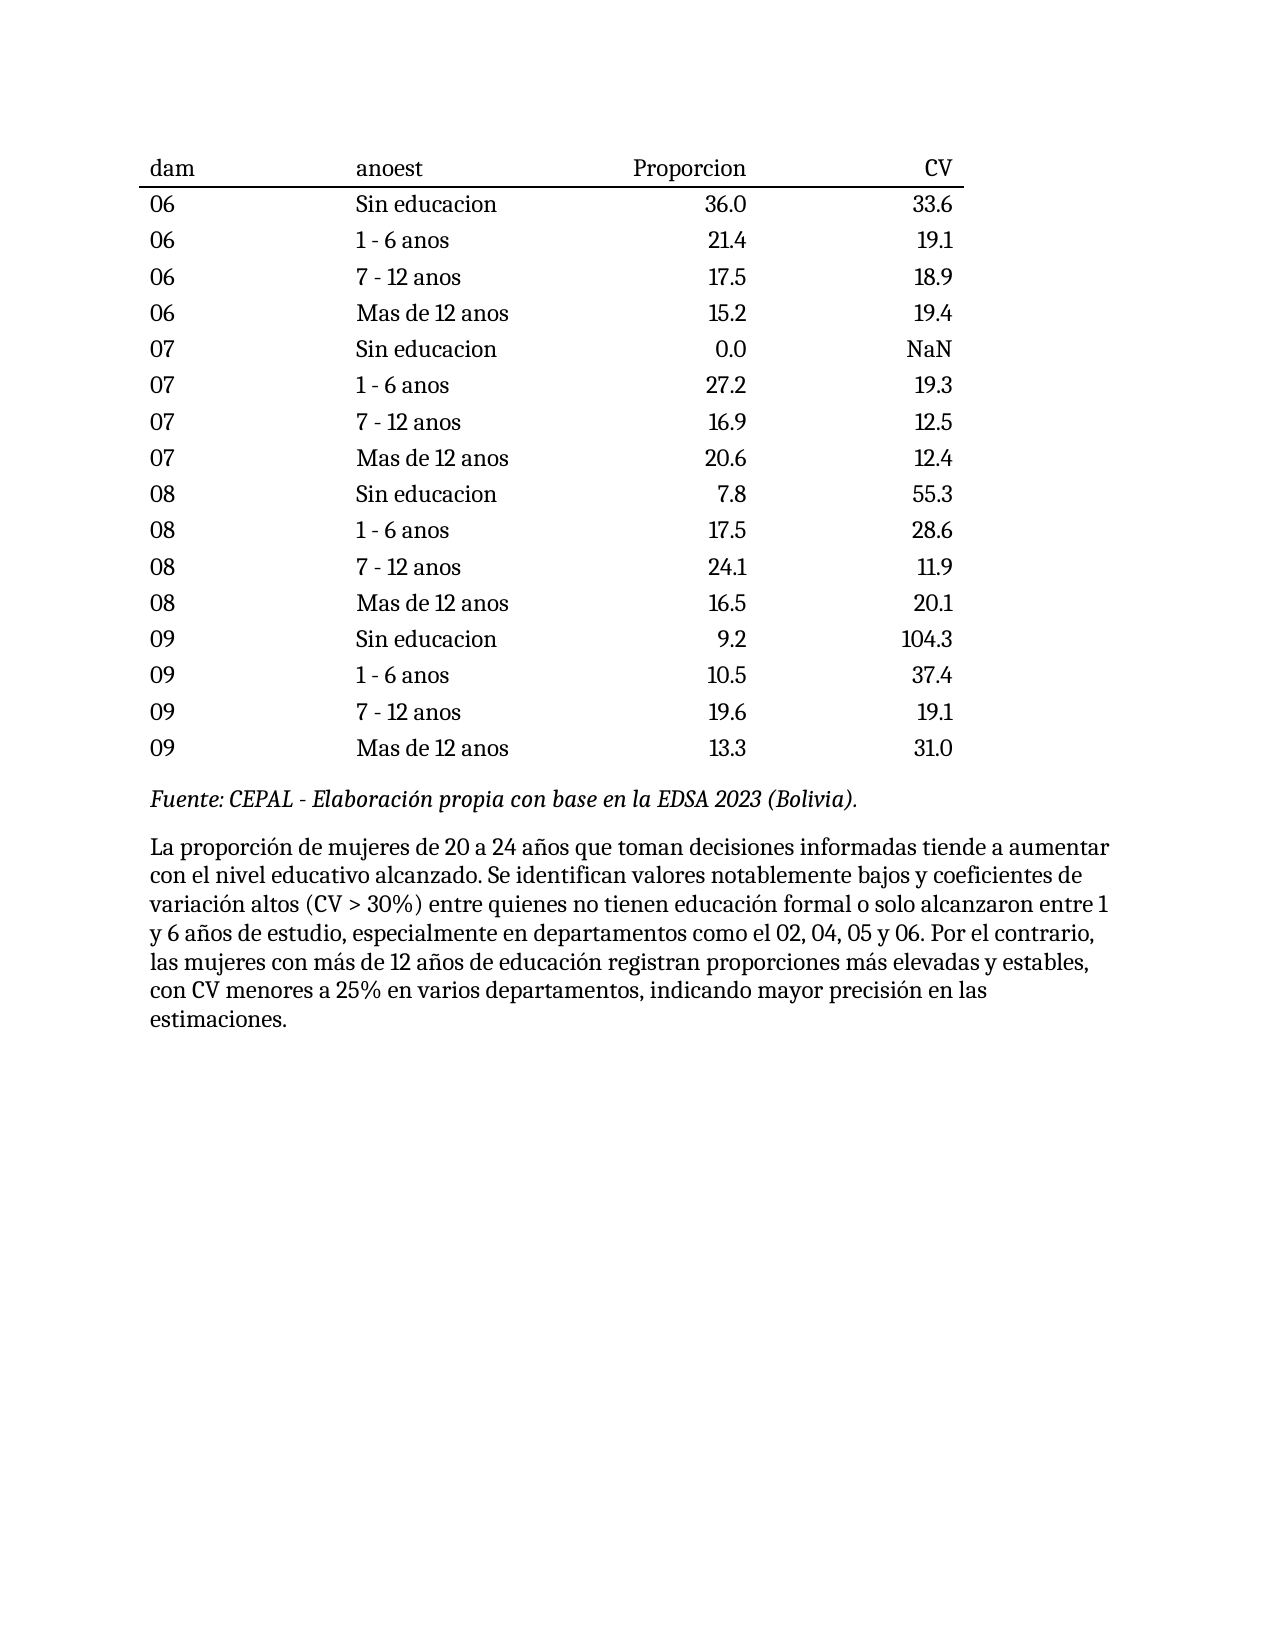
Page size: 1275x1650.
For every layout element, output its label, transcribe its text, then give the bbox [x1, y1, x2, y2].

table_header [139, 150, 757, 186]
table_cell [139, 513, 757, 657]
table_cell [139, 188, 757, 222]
text La proporción de mujeres de 20 a 24 años que toman decisiones informadas tiende a aumentar con el nivel educativo alcanzado. Se identifican valores notablemente bajos y coeficientes de variación altos (CV > 30%) entre quienes no tienen educación formal o solo alcanzaron entre 1 y 6 años de estudio, especialmente en departamentos como el 02, 04, 05 y 06. Por el contrario, las mujeres con más de 12 años de educación registran proporciones más elevadas y estables, con CV menores a 25% en varios departamentos, indicando mayor precisión en las estimaciones. [150, 832, 1125, 1034]
text Fuente: CEPAL - Elaboración propia con base en la EDSA 2023 (Bolivia). [150, 785, 1125, 814]
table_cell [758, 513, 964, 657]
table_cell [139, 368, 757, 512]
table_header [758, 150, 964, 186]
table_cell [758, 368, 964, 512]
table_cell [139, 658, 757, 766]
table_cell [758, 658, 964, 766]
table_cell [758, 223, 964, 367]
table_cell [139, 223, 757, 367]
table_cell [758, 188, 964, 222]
